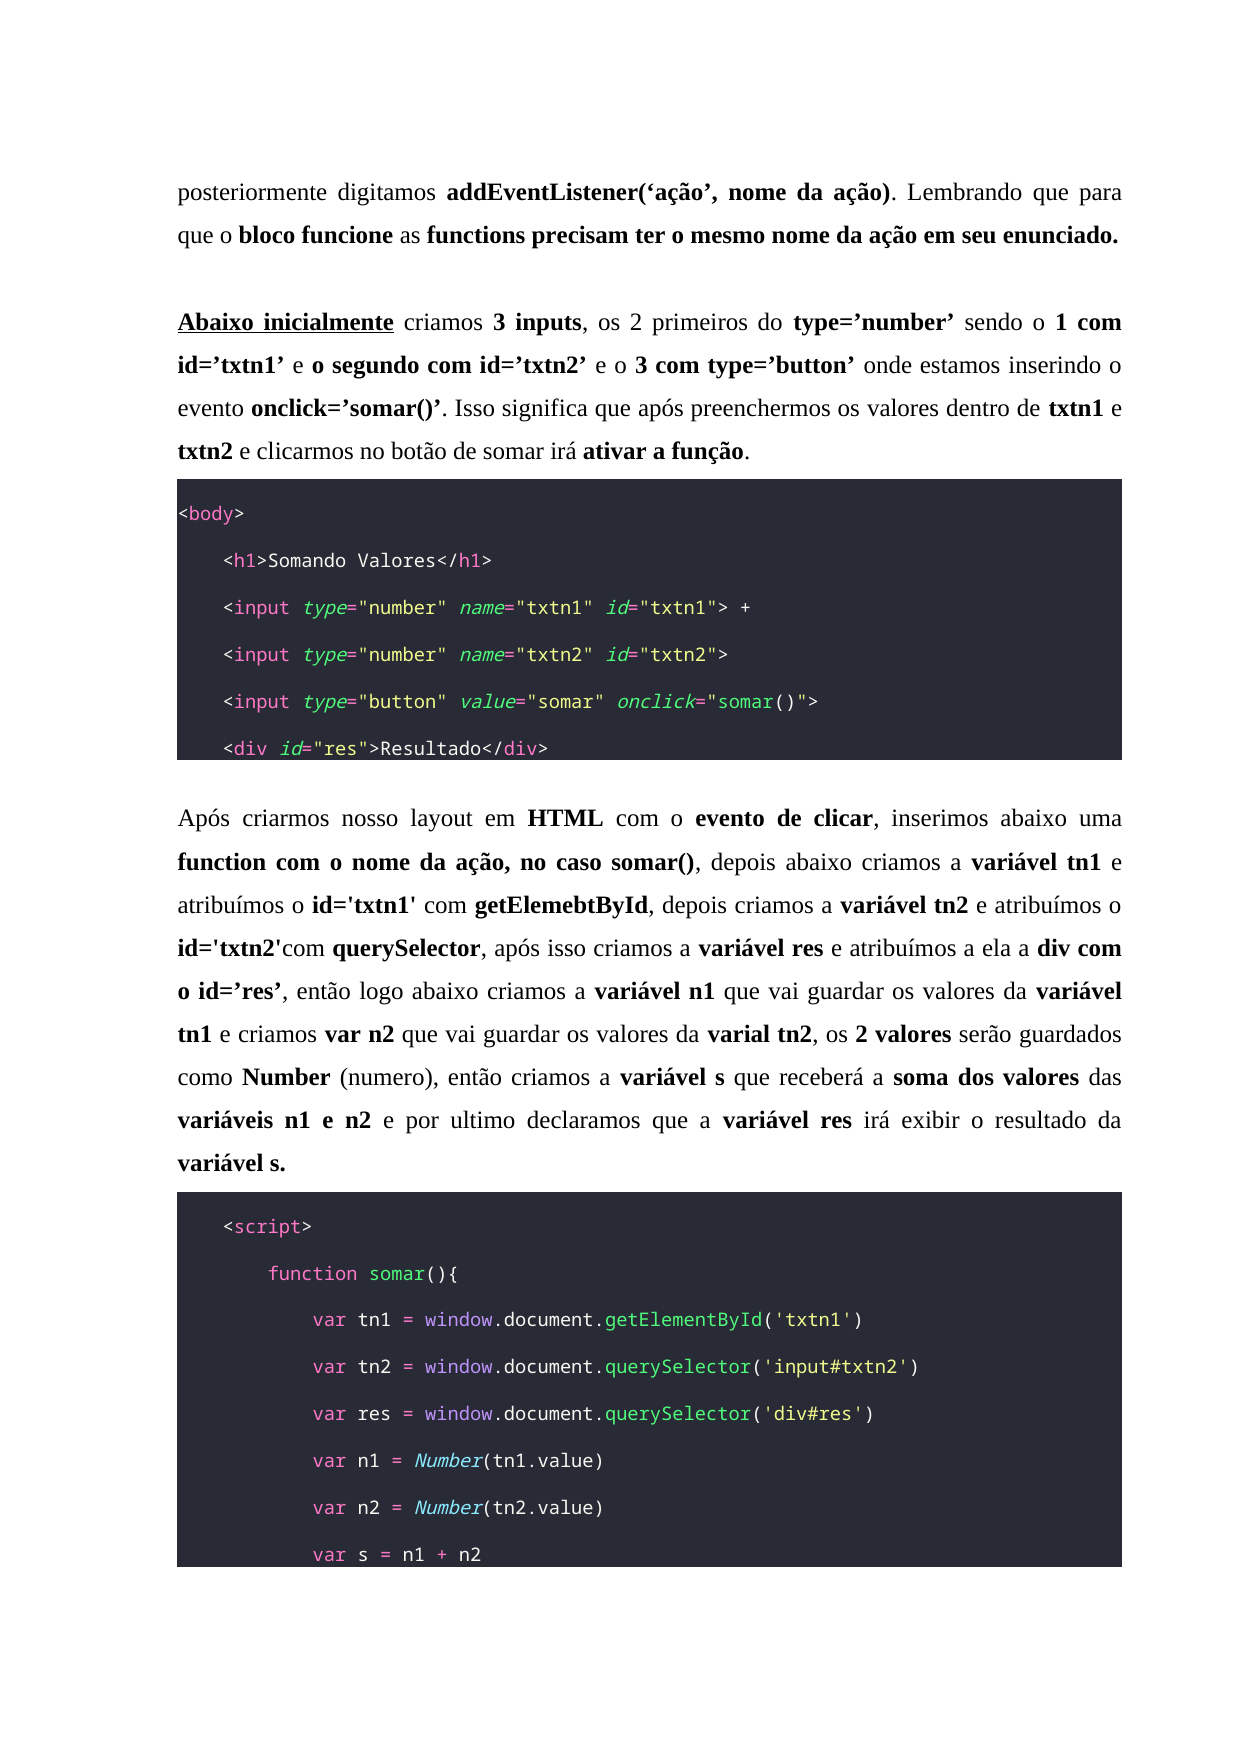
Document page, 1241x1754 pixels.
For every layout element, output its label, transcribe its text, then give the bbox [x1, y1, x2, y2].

text var n2 = Number(tn2.value) [177, 1473, 1122, 1520]
text Abaixo inicialmente criamos 3 inputs, os 2 primeiros do type=’number’ sendo o 1 com id=’txtn1’ e o segundo com id=’txtn2’ e o 3 com type=’button’ onde estamos inserindo o evento onclick=’somar()’. Isso significa que após preenchermos os valores dentro de txtn1 e txtn2 e clicarmos no botão de somar irá ativar a função. [177, 307, 1122, 465]
text function somar(){ [177, 1238, 1122, 1285]
text var n1 = Number(tn1.value) [177, 1426, 1122, 1473]
text <body> [177, 479, 1122, 526]
text <script> [177, 1192, 1122, 1238]
text var tn2 = window.document.querySelector('input#txtn2') [177, 1332, 1122, 1379]
text <div id="res">Resultado</div> [177, 713, 1122, 760]
text <input type="number" name="txtn2" id="txtn2"> [177, 620, 1122, 667]
text var tn1 = window.document.getElementById('txtn1') [177, 1285, 1122, 1332]
text Após criarmos nosso layout em HTML com o evento de clicar, inserimos abaixo uma function com o nome da ação, no caso somar(), depois abaixo criamos a variável tn1 e atribuímos o id='txtn1' com getElemebtById, depois criamos a variável tn2 e atribuímos o id='txtn2'com querySelector, após isso criamos a variável res e atribuímos a ela a div com o id=’res’, então logo abaixo criamos a variável n1 que vai guardar os valores da variável tn1 e criamos var n2 que vai guardar os valores da varial tn2, os 2 valores serão guardados como Number (numero), então criamos a variável s que receberá a soma dos valores das variáveis n1 e n2 e por ultimo declaramos que a variável res irá exibir o resultado da variável s. [177, 803, 1122, 1177]
text <h1>Somando Valores</h1> [177, 526, 1122, 573]
text var s = n1 + n2 [177, 1520, 1122, 1567]
text <input type="number" name="txtn1" id="txtn1"> + [177, 573, 1122, 620]
text var res = window.document.querySelector('div#res') [177, 1379, 1122, 1426]
text <input type="button" value="somar" onclick="somar()"> [177, 667, 1122, 713]
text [177, 177, 1122, 249]
